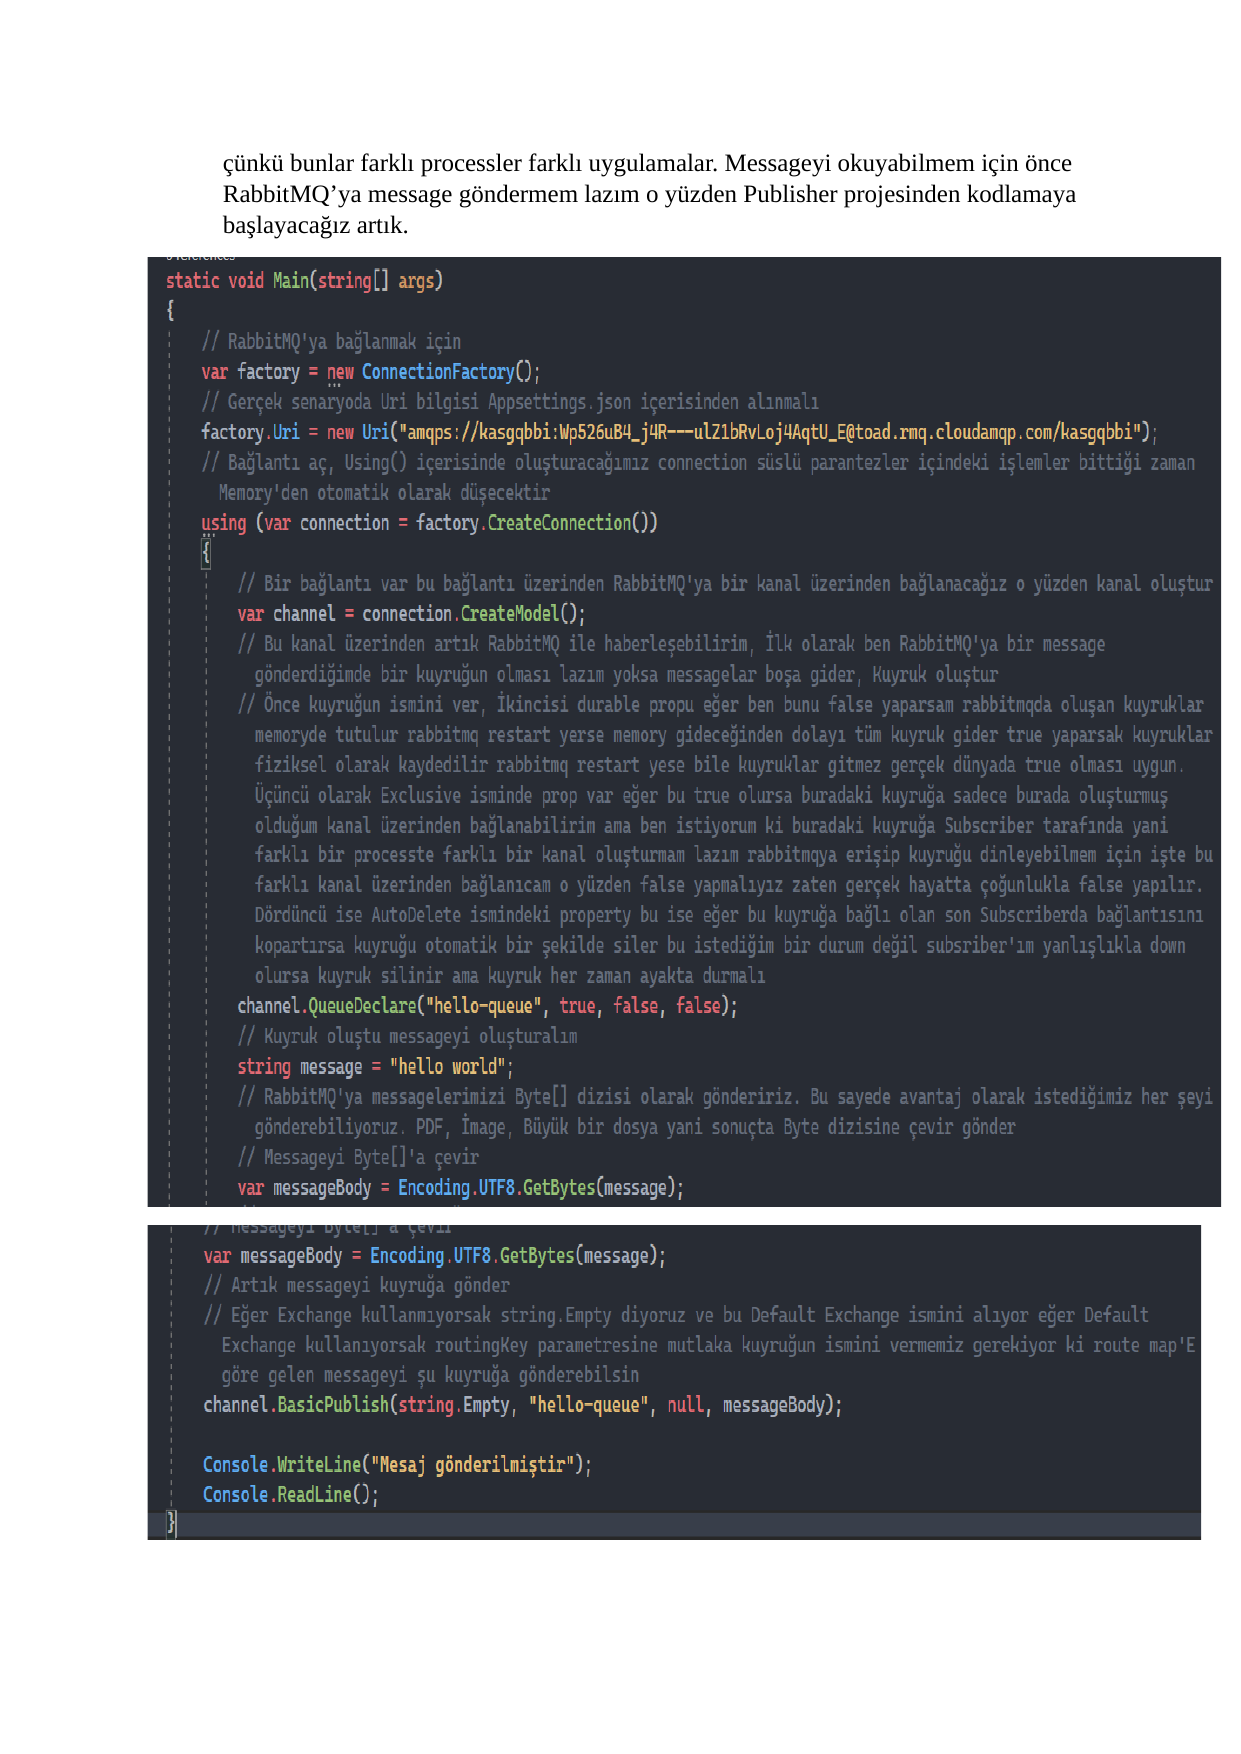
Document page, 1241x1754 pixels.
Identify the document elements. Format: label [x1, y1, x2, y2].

picture [147, 257, 1222, 1207]
picture [147, 1225, 1202, 1540]
list [185, 148, 1093, 238]
